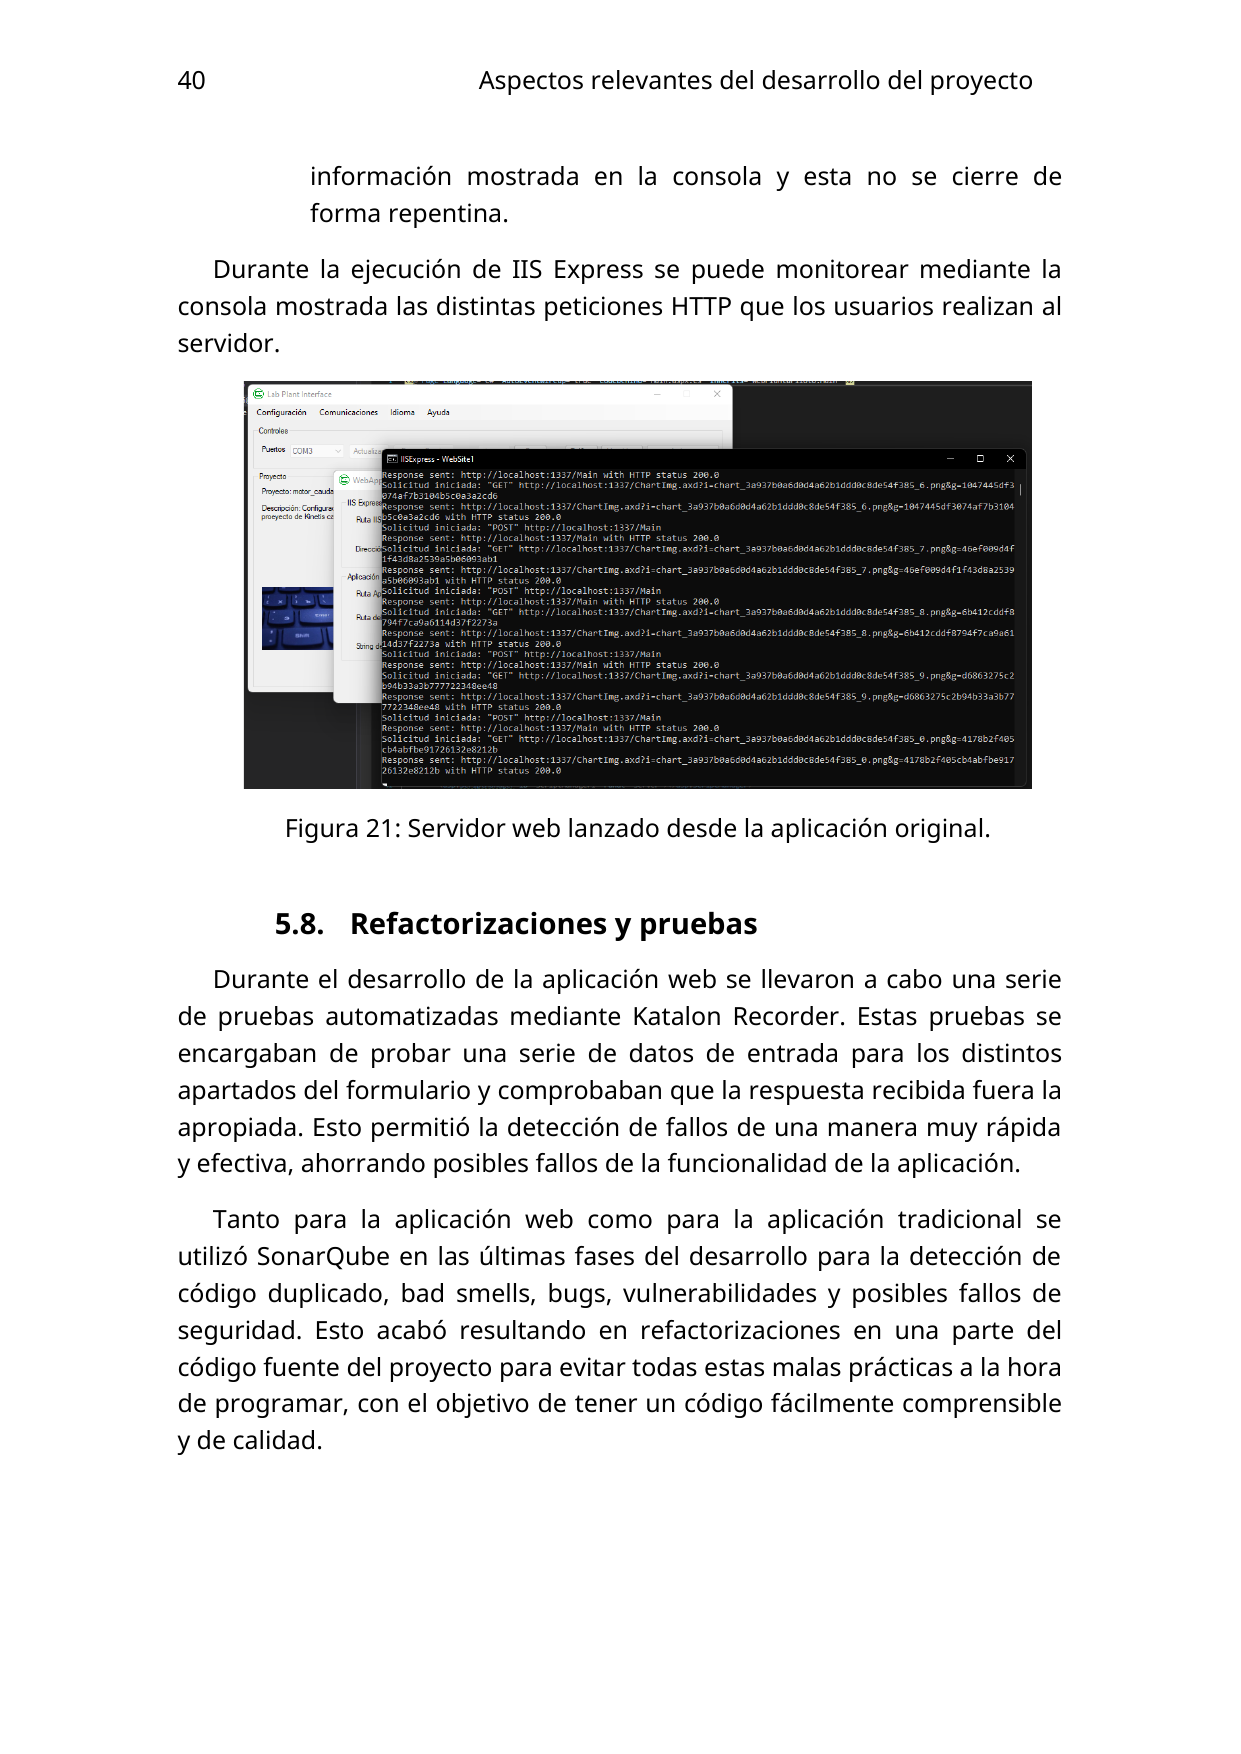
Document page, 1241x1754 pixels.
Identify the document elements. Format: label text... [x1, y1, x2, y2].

list Refactorizaciones y pruebas [274, 903, 1063, 943]
text Tanto para la aplicación web como para la aplicación tradicional se utilizó SonarQube en las últimas fases del desarrollo para la detección de código duplicado, bad smells, bugs, vulnerabilidades y posibles fallos de seguridad. Esto acabó resultando en refactorizaciones en una parte del código fuente del proyecto para evitar todas estas malas prácticas a la hora de programar, con el objetivo de tener un código fácilmente comprensible y de calidad. [177, 1202, 1063, 1457]
text Figura 21: Servidor web lanzado desde la aplicación original. [177, 810, 1063, 844]
picture [243, 381, 1032, 789]
text Durante el desarrollo de la aplicación web se llevaron a cabo una serie de pruebas automatizadas mediante Katalon Recorder. Estas pruebas se encargaban de probar una serie de datos de entrada para los distintos apartados del formulario y comprobaban que la respuesta recibida fuera la apropiada. Esto permitió la detección de fallos de una manera muy rápida y efectiva, ahorrando posibles fallos de la funcionalidad de la aplicación. [177, 962, 1063, 1180]
text Durante la ejecución de IIS Express se puede monitorear mediante la consola mostrada las distintas peticiones HTTP que los usuarios realizan al servidor. [177, 252, 1063, 359]
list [272, 159, 1063, 230]
